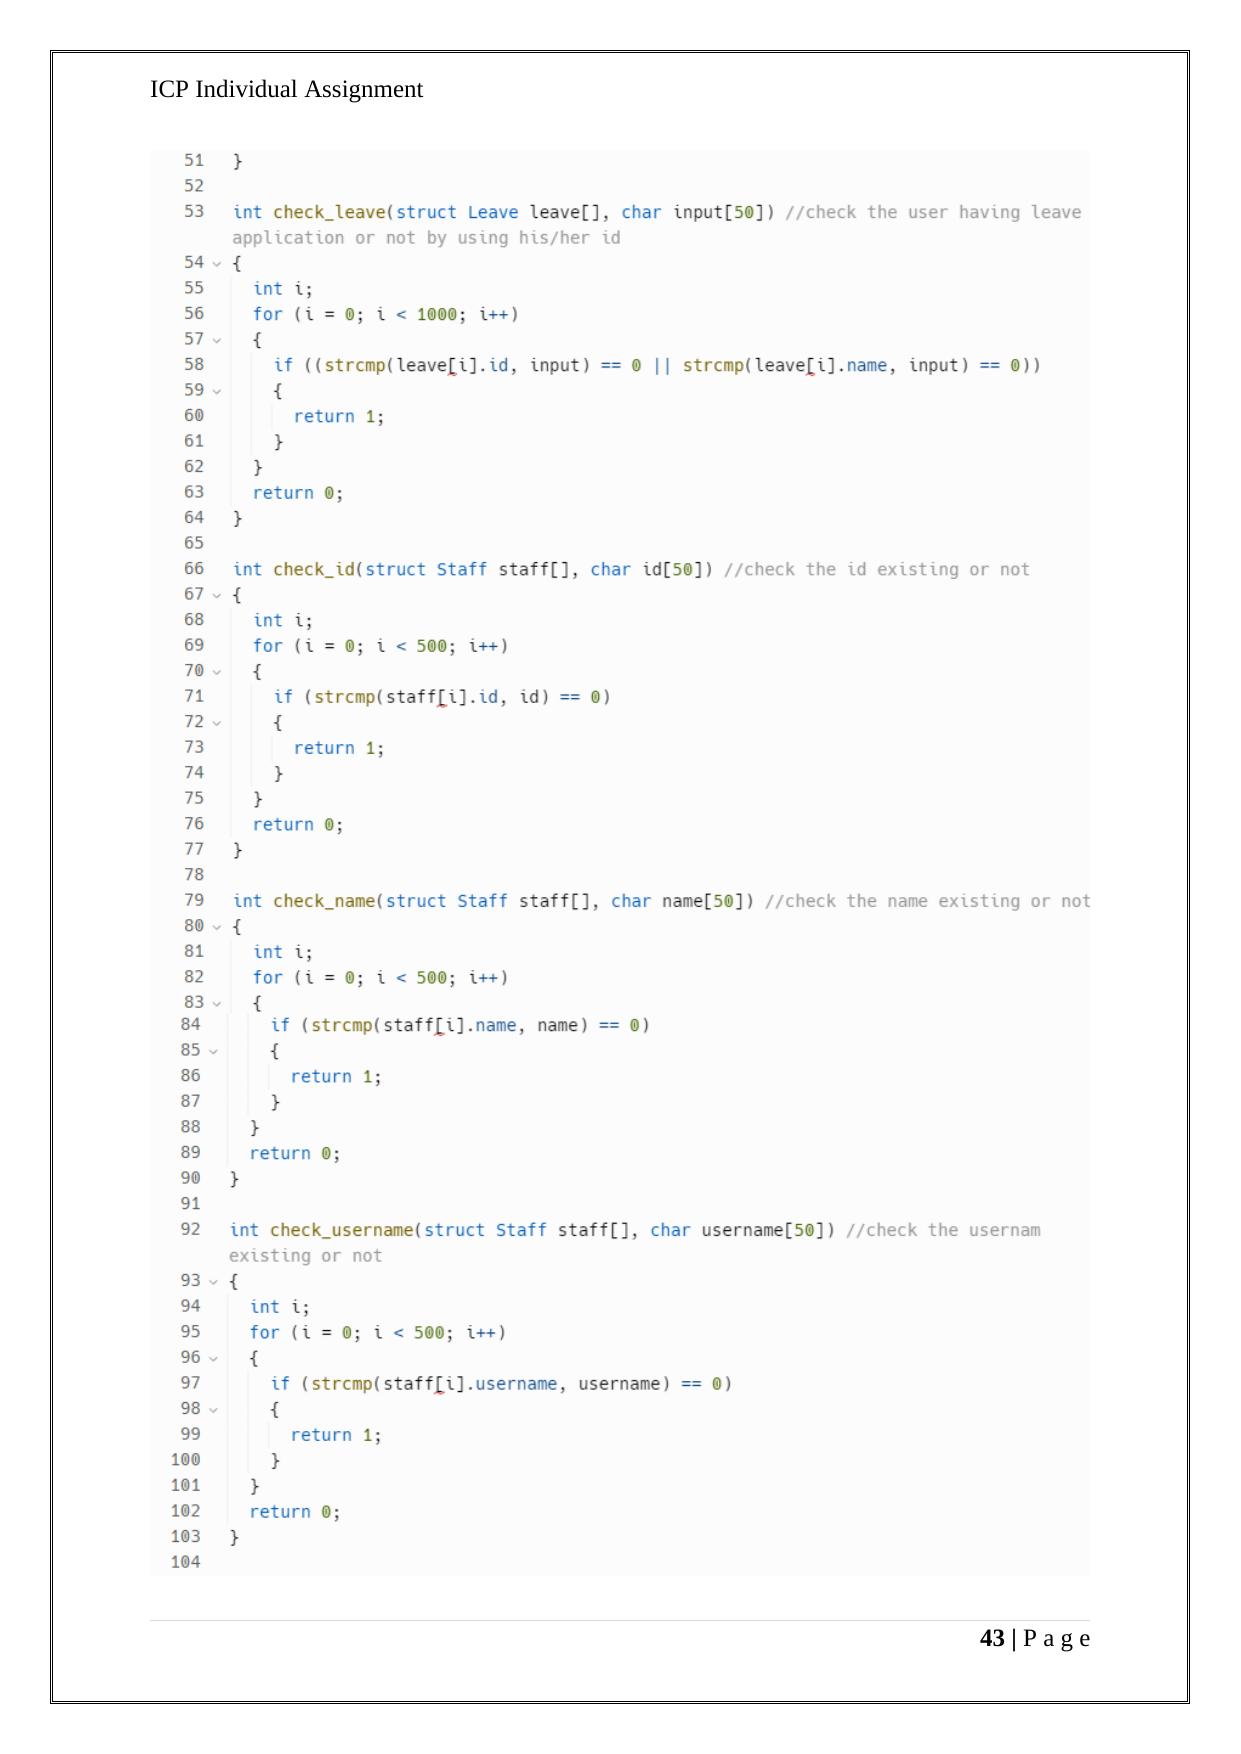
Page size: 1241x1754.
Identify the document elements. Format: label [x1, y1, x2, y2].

picture [150, 150, 1091, 1576]
